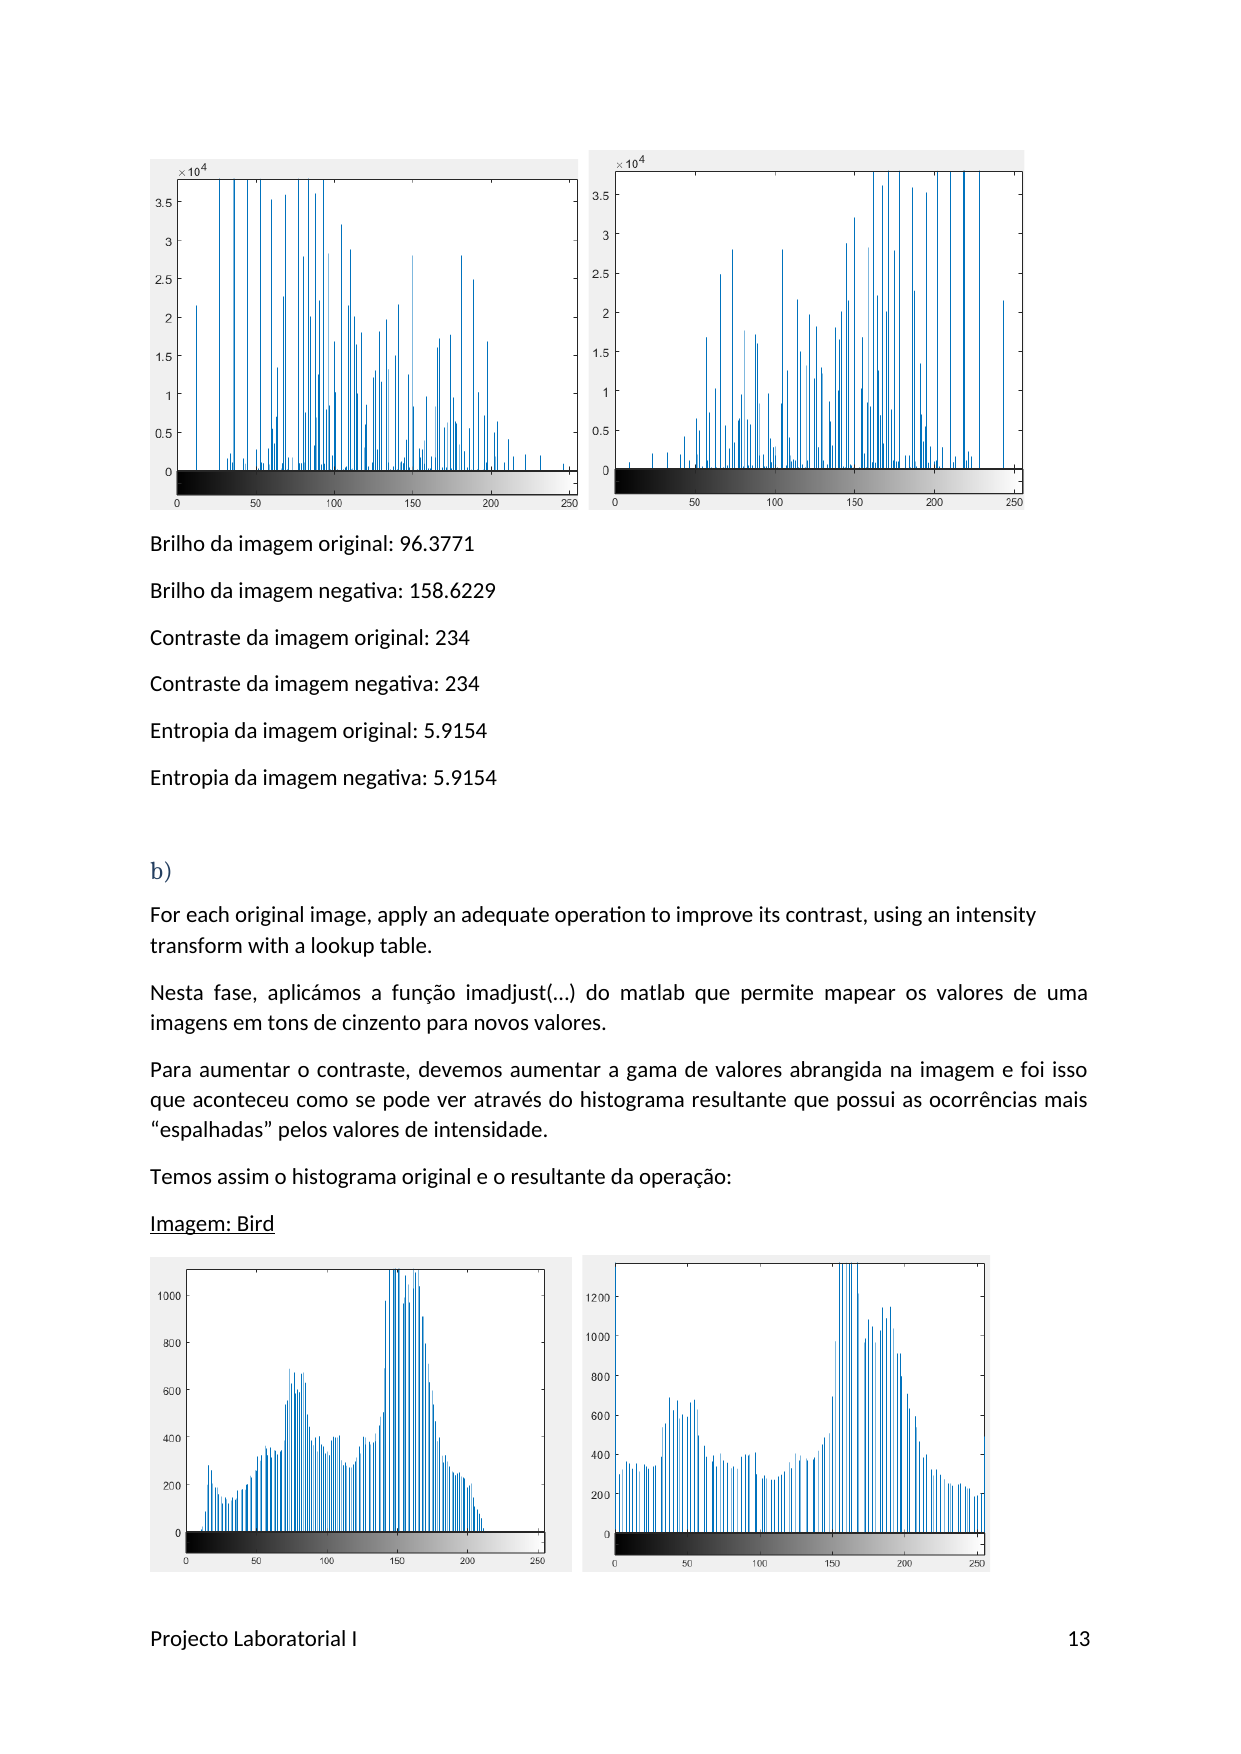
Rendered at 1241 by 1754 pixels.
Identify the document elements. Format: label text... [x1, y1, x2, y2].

text Nesta fase, aplicámos a função imadjust(…) do matlab que permite mapear os valores de uma imagens em tons de cinzento para novos valores. [150, 978, 1090, 1036]
text Contraste da imagem negativa: 234 [150, 669, 1090, 697]
picture [582, 1255, 990, 1572]
text Imagem: Bird [150, 1209, 1090, 1237]
text Contraste da imagem original: 234 [150, 623, 1090, 651]
picture [150, 159, 579, 510]
text Entropia da imagem negativa: 5.9154 [150, 763, 1090, 791]
text Para aumentar o contraste, devemos aumentar a gama de valores abrangida na imagem e foi isso que aconteceu como se pode ver através do histograma resultante que possui as ocorrências mais “espalhadas” pelos valores de intensidade. [150, 1055, 1090, 1143]
text Brilho da imagem negativa: 158.6229 [150, 576, 1090, 604]
subtitle b) [150, 857, 1090, 886]
text Brilho da imagem original: 96.3771 [150, 529, 1090, 557]
text Temos assim o histograma original e o resultante da operação: [150, 1162, 1090, 1190]
picture [150, 1257, 572, 1572]
picture [588, 150, 1025, 510]
text For each original image, apply an adequate operation to improve its contrast, using an intensity transform with a lookup table. [150, 901, 1090, 959]
text Entropia da imagem original: 5.9154 [150, 716, 1090, 744]
